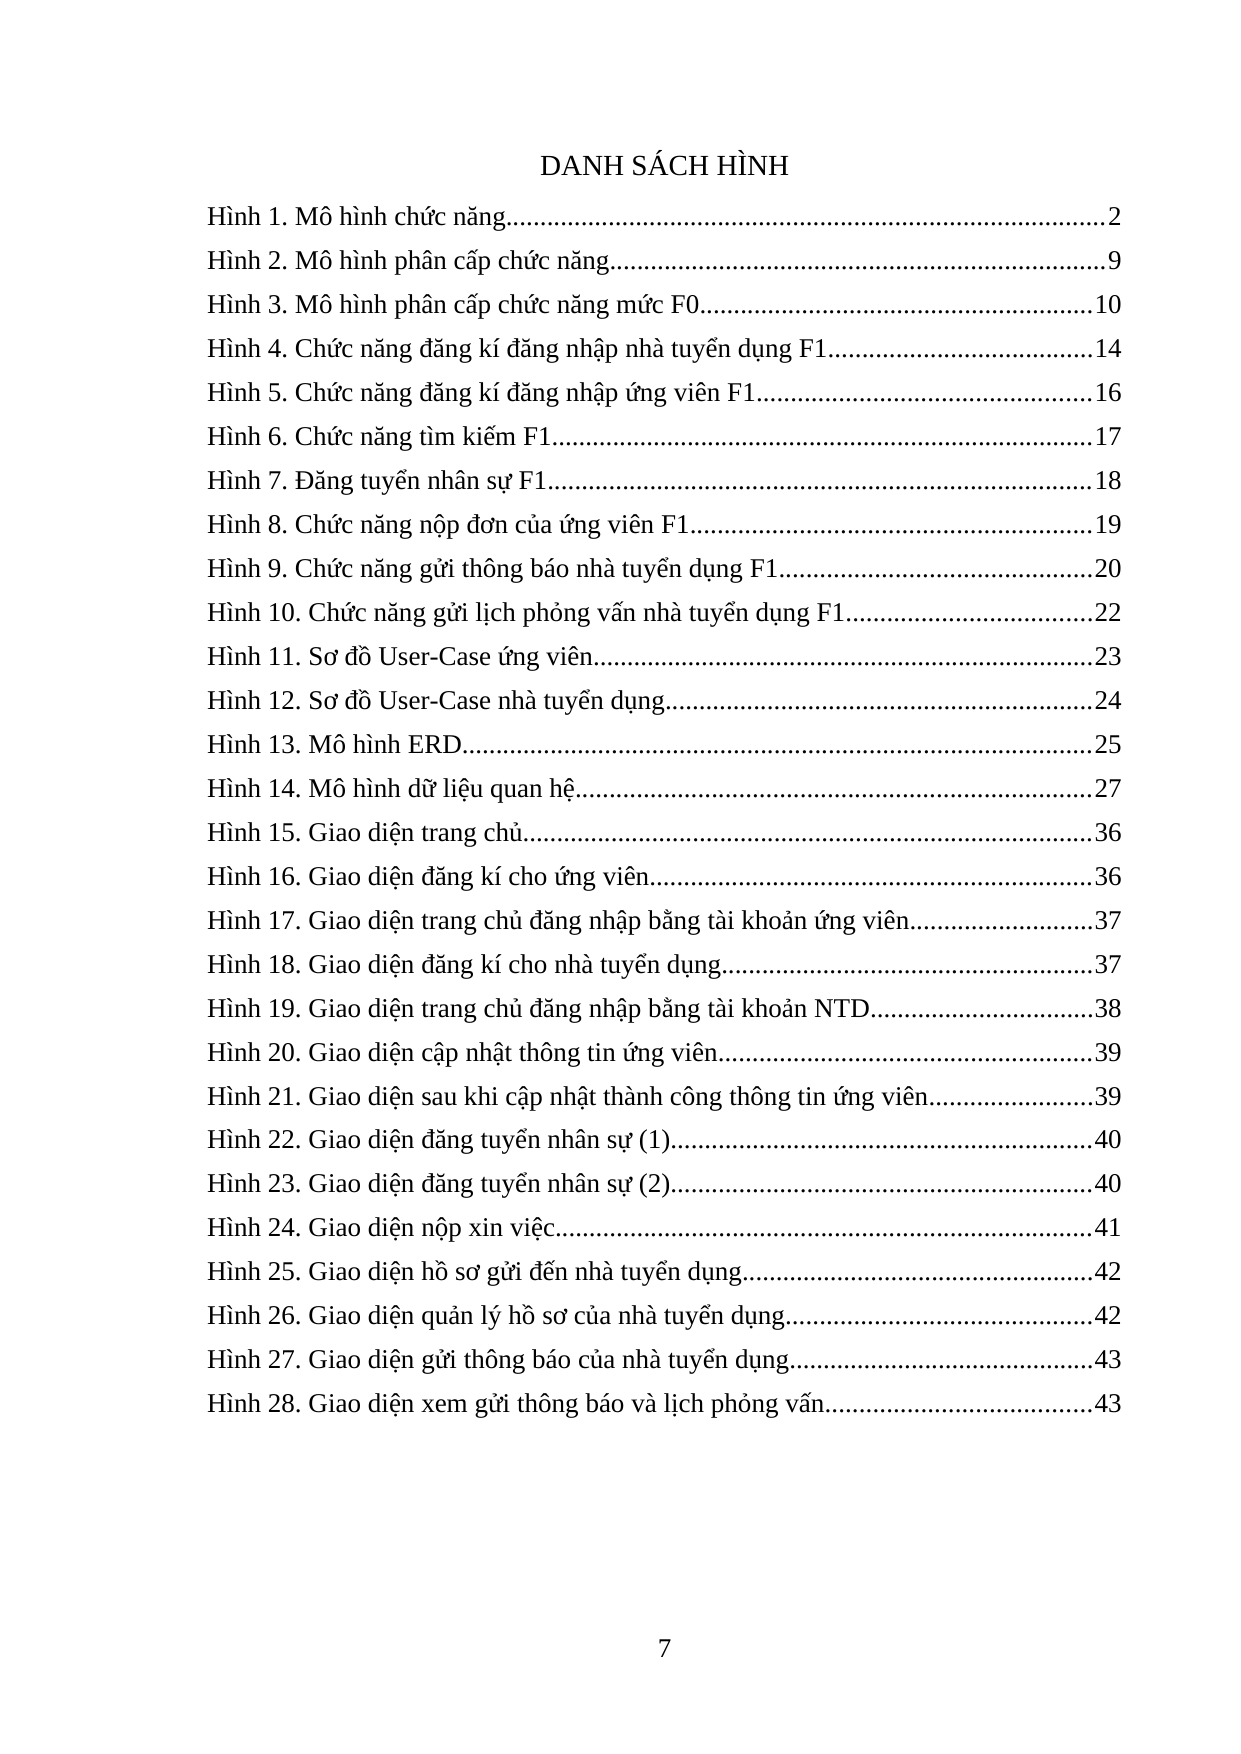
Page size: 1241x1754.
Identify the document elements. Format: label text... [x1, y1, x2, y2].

text DANH SÁCH HÌNH [207, 148, 1122, 181]
